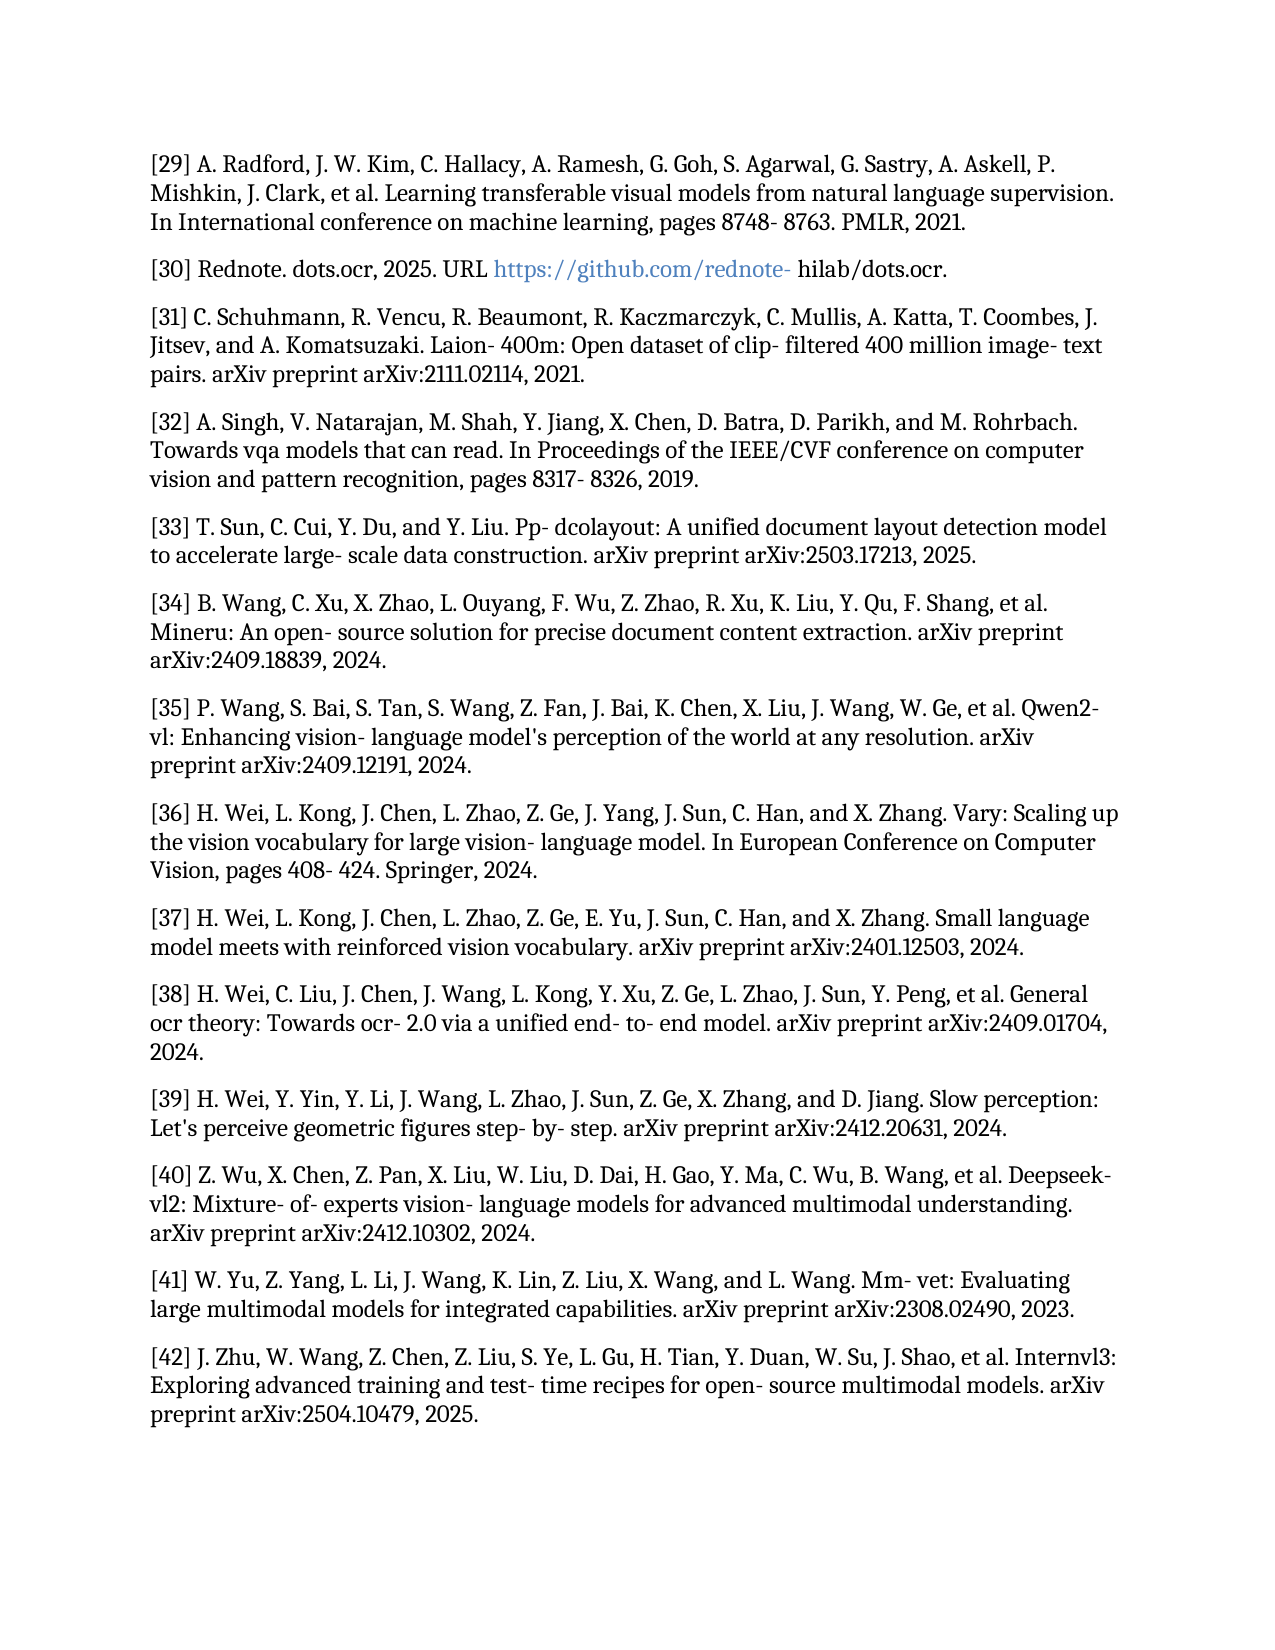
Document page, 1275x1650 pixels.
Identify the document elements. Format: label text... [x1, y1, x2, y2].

text [30] Rednote. dots.ocr, 2025. URL https://github.com/rednote- hilab/dots.ocr. [150, 255, 1125, 284]
text [38] H. Wei, C. Liu, J. Chen, J. Wang, L. Kong, Y. Xu, Z. Ge, L. Zhao, J. Sun, Y. Peng, et al. General ocr theory: Towards ocr- 2.0 via a unified end- to- end model. arXiv preprint arXiv:2409.01704, 2024. [150, 980, 1125, 1066]
text [36] H. Wei, L. Kong, J. Chen, L. Zhao, Z. Ge, J. Yang, J. Sun, C. Han, and X. Zhang. Vary: Scaling up the vision vocabulary for large vision- language model. In European Conference on Computer Vision, pages 408- 424. Springer, 2024. [150, 799, 1125, 885]
text [39] H. Wei, Y. Yin, Y. Li, J. Wang, L. Zhao, J. Sun, Z. Ge, X. Zhang, and D. Jiang. Slow perception: Let's perceive geometric figures step- by- step. arXiv preprint arXiv:2412.20631, 2024. [150, 1085, 1125, 1142]
text [37] H. Wei, L. Kong, J. Chen, L. Zhao, Z. Ge, E. Yu, J. Sun, C. Han, and X. Zhang. Small language model meets with reinforced vision vocabulary. arXiv preprint arXiv:2401.12503, 2024. [150, 904, 1125, 961]
text [34] B. Wang, C. Xu, X. Zhao, L. Ouyang, F. Wu, Z. Zhao, R. Xu, K. Liu, Y. Qu, F. Shang, et al. Mineru: An open- source solution for precise document content extraction. arXiv preprint arXiv:2409.18839, 2024. [150, 589, 1125, 675]
text [33] T. Sun, C. Cui, Y. Du, and Y. Liu. Pp- dcolayout: A unified document layout detection model to accelerate large- scale data construction. arXiv preprint arXiv:2503.17213, 2025. [150, 512, 1125, 570]
text [35] P. Wang, S. Bai, S. Tan, S. Wang, Z. Fan, J. Bai, K. Chen, X. Liu, J. Wang, W. Ge, et al. Qwen2- vl: Enhancing vision- language model's perception of the world at any resolution. arXiv preprint arXiv:2409.12191, 2024. [150, 694, 1125, 780]
text [32] A. Singh, V. Natarajan, M. Shah, Y. Jiang, X. Chen, D. Batra, D. Parikh, and M. Rohrbach. Towards vqa models that can read. In Proceedings of the IEEE/CVF conference on computer vision and pattern recognition, pages 8317- 8326, 2019. [150, 407, 1125, 494]
text [41] W. Yu, Z. Yang, L. Li, J. Wang, K. Lin, Z. Liu, X. Wang, and L. Wang. Mm- vet: Evaluating large multimodal models for integrated capabilities. arXiv preprint arXiv:2308.02490, 2023. [150, 1266, 1125, 1324]
text [40] Z. Wu, X. Chen, Z. Pan, X. Liu, W. Liu, D. Dai, H. Gao, Y. Ma, C. Wu, B. Wang, et al. Deepseek- vl2: Mixture- of- experts vision- language models for advanced multimodal understanding. arXiv preprint arXiv:2412.10302, 2024. [150, 1161, 1125, 1247]
text [42] J. Zhu, W. Wang, Z. Chen, Z. Liu, S. Ye, L. Gu, H. Tian, Y. Duan, W. Su, J. Shao, et al. Internvl3: Exploring advanced training and test- time recipes for open- source multimodal models. arXiv preprint arXiv:2504.10479, 2025. [150, 1342, 1125, 1429]
text [31] C. Schuhmann, R. Vencu, R. Beaumont, R. Kaczmarczyk, C. Mullis, A. Katta, T. Coombes, J. Jitsev, and A. Komatsuzaki. Laion- 400m: Open dataset of clip- filtered 400 million image- text pairs. arXiv preprint arXiv:2111.02114, 2021. [150, 302, 1125, 389]
text [29] A. Radford, J. W. Kim, C. Hallacy, A. Ramesh, G. Goh, S. Agarwal, G. Sastry, A. Askell, P. Mishkin, J. Clark, et al. Learning transferable visual models from natural language supervision. In International conference on machine learning, pages 8748- 8763. PMLR, 2021. [150, 150, 1125, 236]
